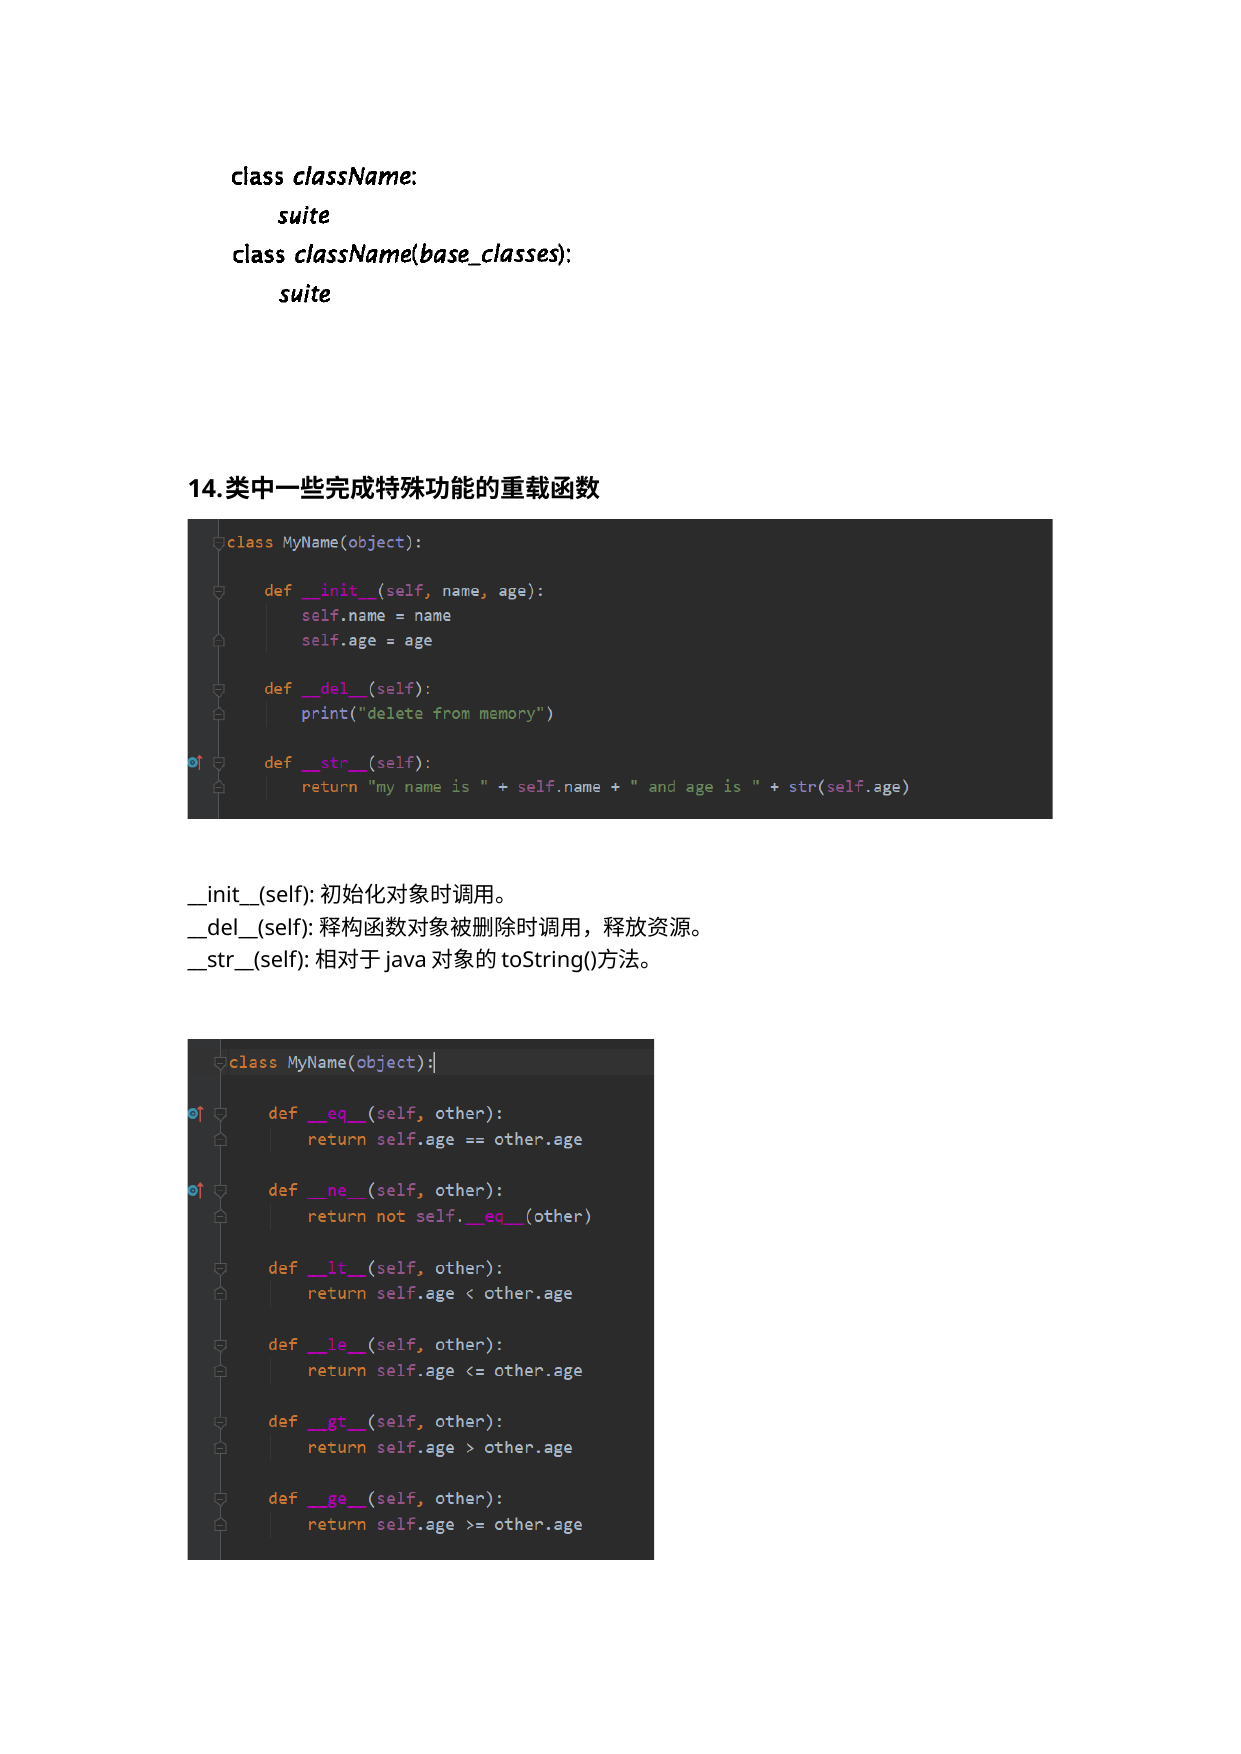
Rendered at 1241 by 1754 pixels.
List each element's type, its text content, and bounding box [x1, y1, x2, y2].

text __init__(self): 初始化对象时调用。 [187, 877, 1053, 909]
text __del__(self): 释构函数对象被删除时调用，释放资源。 [187, 909, 1053, 942]
picture [187, 1039, 655, 1560]
picture [187, 162, 1002, 307]
list 类中一些完成特殊功能的重载函数 [187, 454, 1053, 519]
picture [187, 519, 1053, 819]
text __str__(self): 相对于java对象的toString()方法。 [187, 942, 1053, 974]
